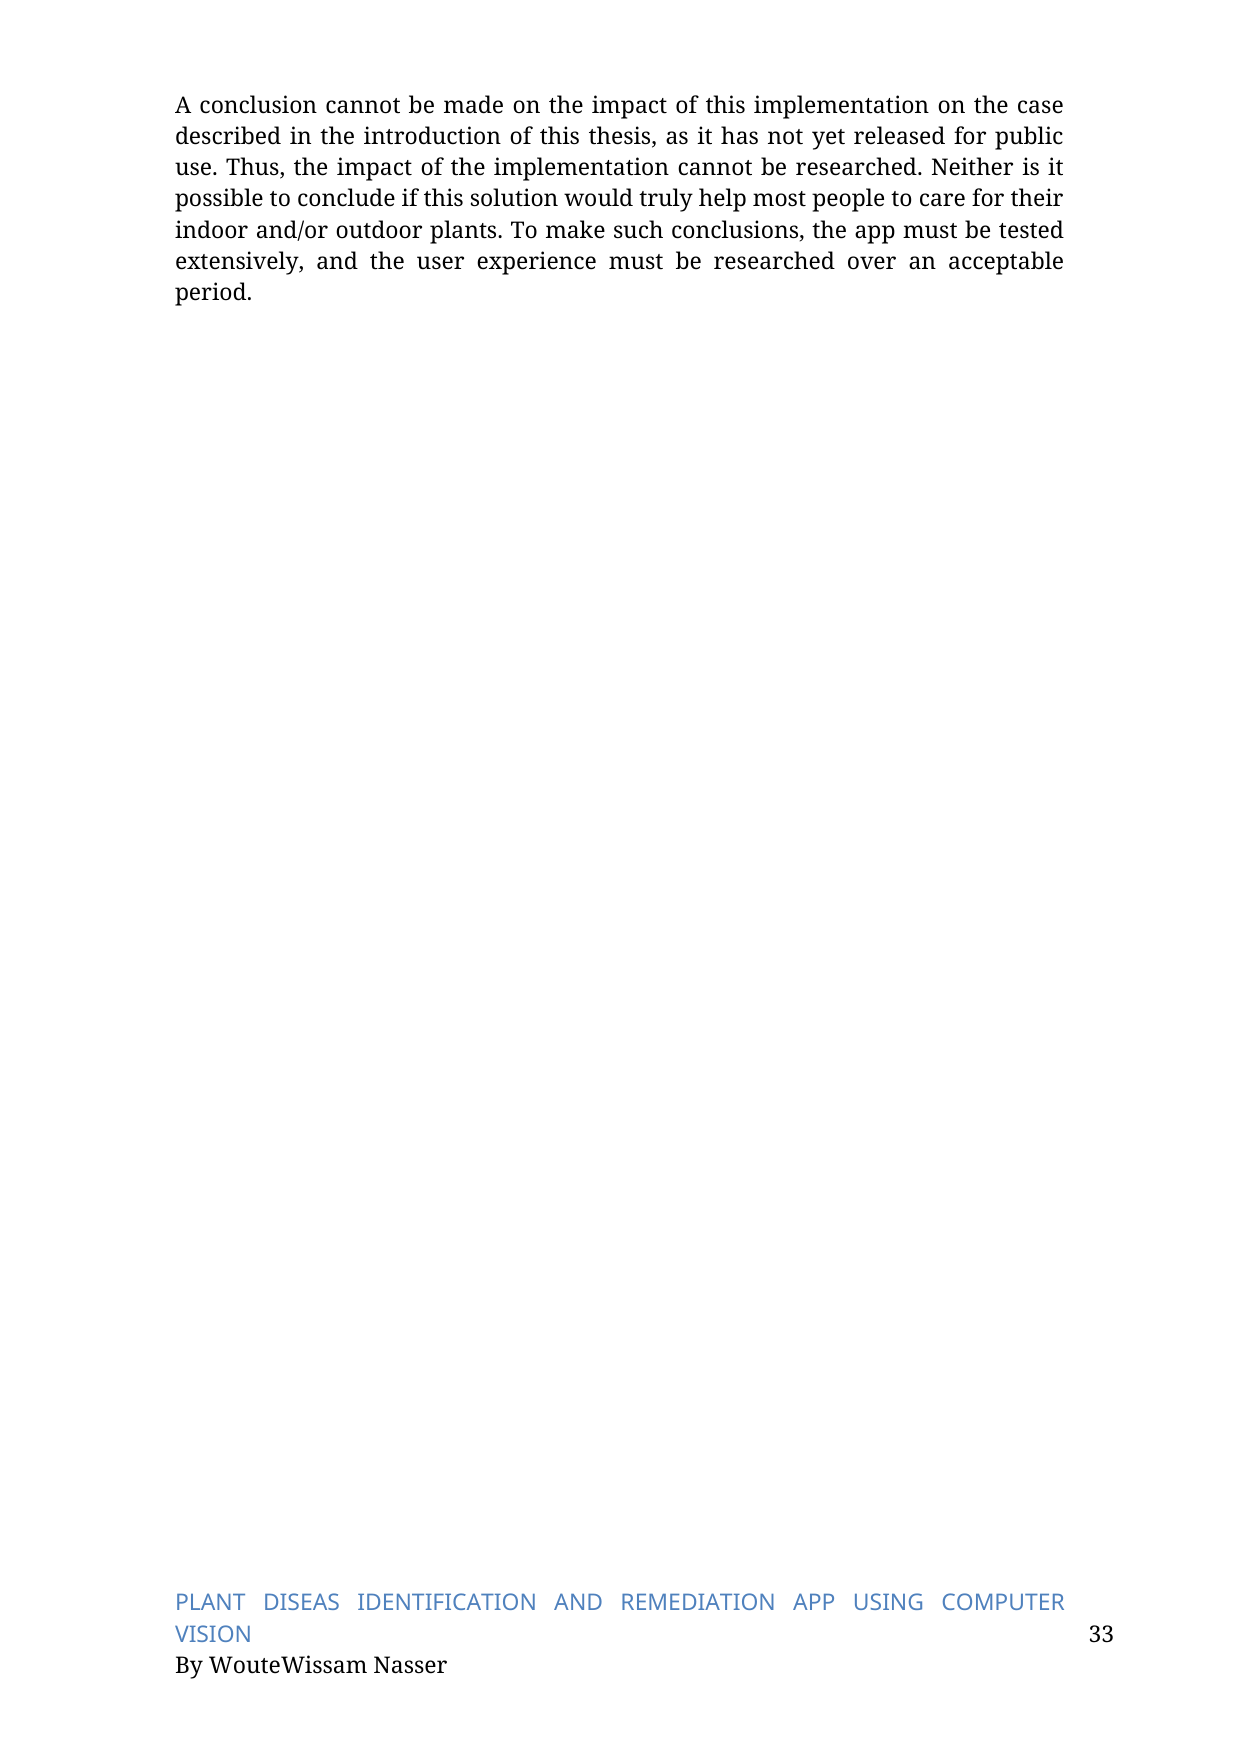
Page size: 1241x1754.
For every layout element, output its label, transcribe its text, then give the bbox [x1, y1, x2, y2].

text A conclusion cannot be made on the impact of this implementation on the case described in the introduction of this thesis, as it has not yet released for public use. Thus, the impact of the implementation cannot be researched. Neither is it possible to conclude if this solution would truly help most people to care for their indoor and/or outdoor plants. To make such conclusions, the app must be tested extensively, and the user experience must be researched over an acceptable period. [175, 89, 1065, 307]
